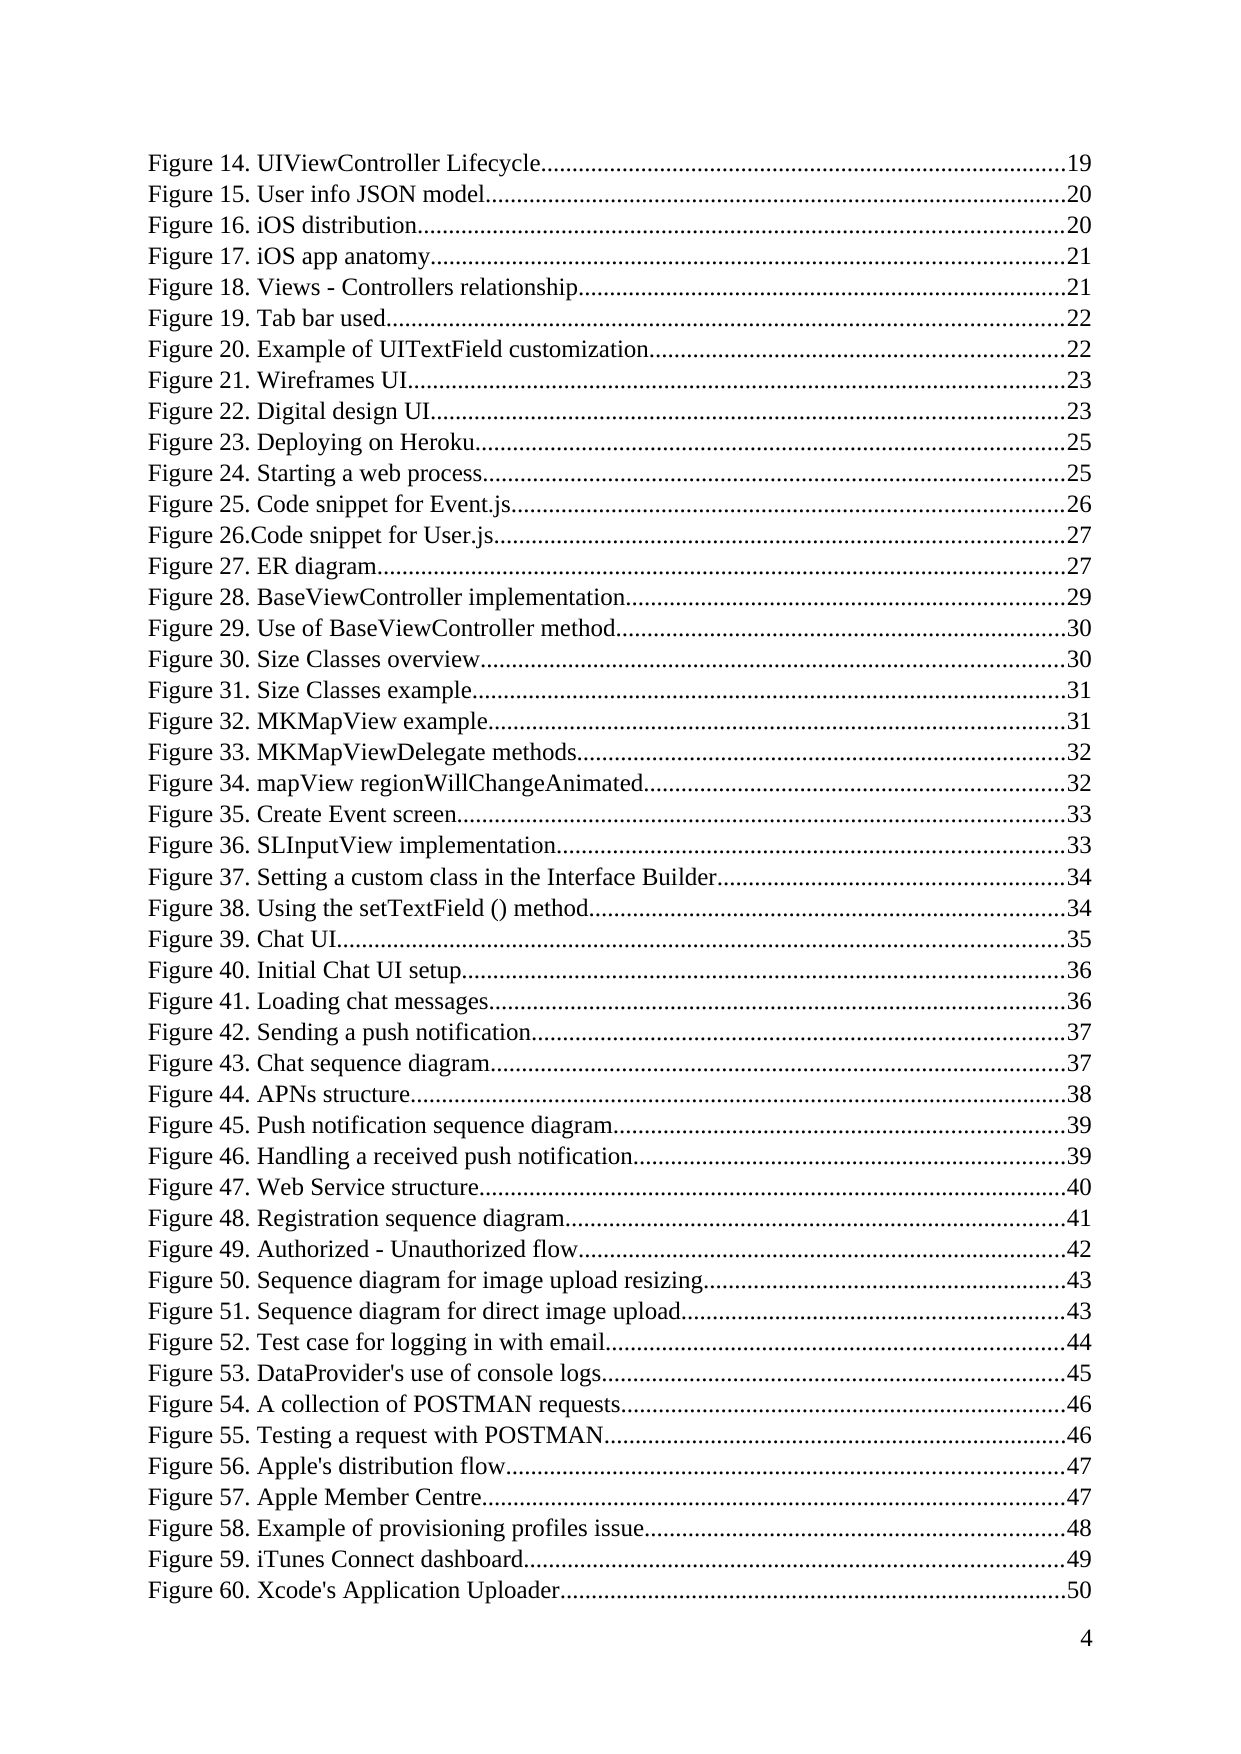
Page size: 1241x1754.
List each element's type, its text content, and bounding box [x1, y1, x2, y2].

text Figure 51. Sequence diagram for direct image upload 43 [148, 1296, 1093, 1325]
text Figure 18. Views - Controllers relationship 21 [148, 272, 1093, 301]
text Figure 33. MKMapViewDelegate methods 32 [148, 737, 1093, 766]
text Figure 28. BaseViewController implementation 29 [148, 582, 1093, 611]
text Figure 32. MKMapView example 31 [148, 706, 1093, 735]
text Figure 29. Use of BaseViewController method 30 [148, 613, 1093, 642]
text Figure 39. Chat UI 35 [148, 924, 1093, 952]
text Figure 52. Test case for logging in with email 44 [148, 1327, 1093, 1356]
text Figure 43. Chat sequence diagram 37 [148, 1048, 1093, 1077]
text Figure 49. Authorized - Unauthorized flow 42 [148, 1234, 1093, 1263]
text Figure 59. iTunes Connect dashboard 49 [148, 1544, 1093, 1573]
text Figure 56. Apple's distribution flow 47 [148, 1451, 1093, 1480]
text Figure 45. Push notification sequence diagram 39 [148, 1110, 1093, 1139]
text Figure 38. Using the setTextField () method 34 [148, 893, 1093, 921]
text Figure 54. A collection of POSTMAN requests 46 [148, 1389, 1093, 1418]
text Figure 50. Sequence diagram for image upload resizing 43 [148, 1265, 1093, 1294]
text Figure 27. ER diagram 27 [148, 551, 1093, 580]
text Figure 17. iOS app anatomy 21 [148, 241, 1093, 269]
text Figure 35. Create Event screen 33 [148, 799, 1093, 828]
text Figure 60. Xcode's Application Uploader 50 [148, 1576, 1093, 1604]
text Figure 23. Deploying on Heroku 25 [148, 427, 1093, 456]
text Figure 46. Handling a received push notification 39 [148, 1141, 1093, 1170]
text Figure 42. Sending a push notification 37 [148, 1017, 1093, 1046]
text Figure 34. mapView regionWillChangeAnimated 32 [148, 768, 1093, 797]
text Figure 19. Tab bar used 22 [148, 303, 1093, 332]
text Figure 36. SLInputView implementation 33 [148, 831, 1093, 859]
text Figure 57. Apple Member Centre 47 [148, 1482, 1093, 1511]
text Figure 31. Size Classes example 31 [148, 675, 1093, 704]
text Figure 41. Loading chat messages 36 [148, 986, 1093, 1014]
text Figure 37. Setting a custom class in the Interface Builder 34 [148, 862, 1093, 890]
text Figure 15. User info JSON model 20 [148, 179, 1093, 207]
text Figure 22. Digital design UI 23 [148, 396, 1093, 425]
text Figure 16. iOS distribution 20 [148, 210, 1093, 238]
text Figure 40. Initial Chat UI setup 36 [148, 955, 1093, 983]
text Figure 21. Wireframes UI 23 [148, 365, 1093, 394]
text Figure 55. Testing a request with POSTMAN 46 [148, 1420, 1093, 1449]
text Figure 20. Example of UITextField customization 22 [148, 334, 1093, 363]
text Figure 58. Example of provisioning profiles issue 48 [148, 1513, 1093, 1542]
text Figure 14. UIViewController Lifecycle 19 [148, 148, 1093, 176]
text Figure 44. APNs structure 38 [148, 1079, 1093, 1108]
text Figure 48. Registration sequence diagram 41 [148, 1203, 1093, 1232]
text Figure 30. Size Classes overview 30 [148, 644, 1093, 673]
text Figure 24. Starting a web process 25 [148, 458, 1093, 487]
text Figure 47. Web Service structure 40 [148, 1172, 1093, 1201]
text Figure 25. Code snippet for Event.js 26 [148, 489, 1093, 518]
text Figure 26.Code snippet for User.js 27 [148, 520, 1093, 549]
text Figure 53. DataProvider's use of console logs 45 [148, 1358, 1093, 1387]
